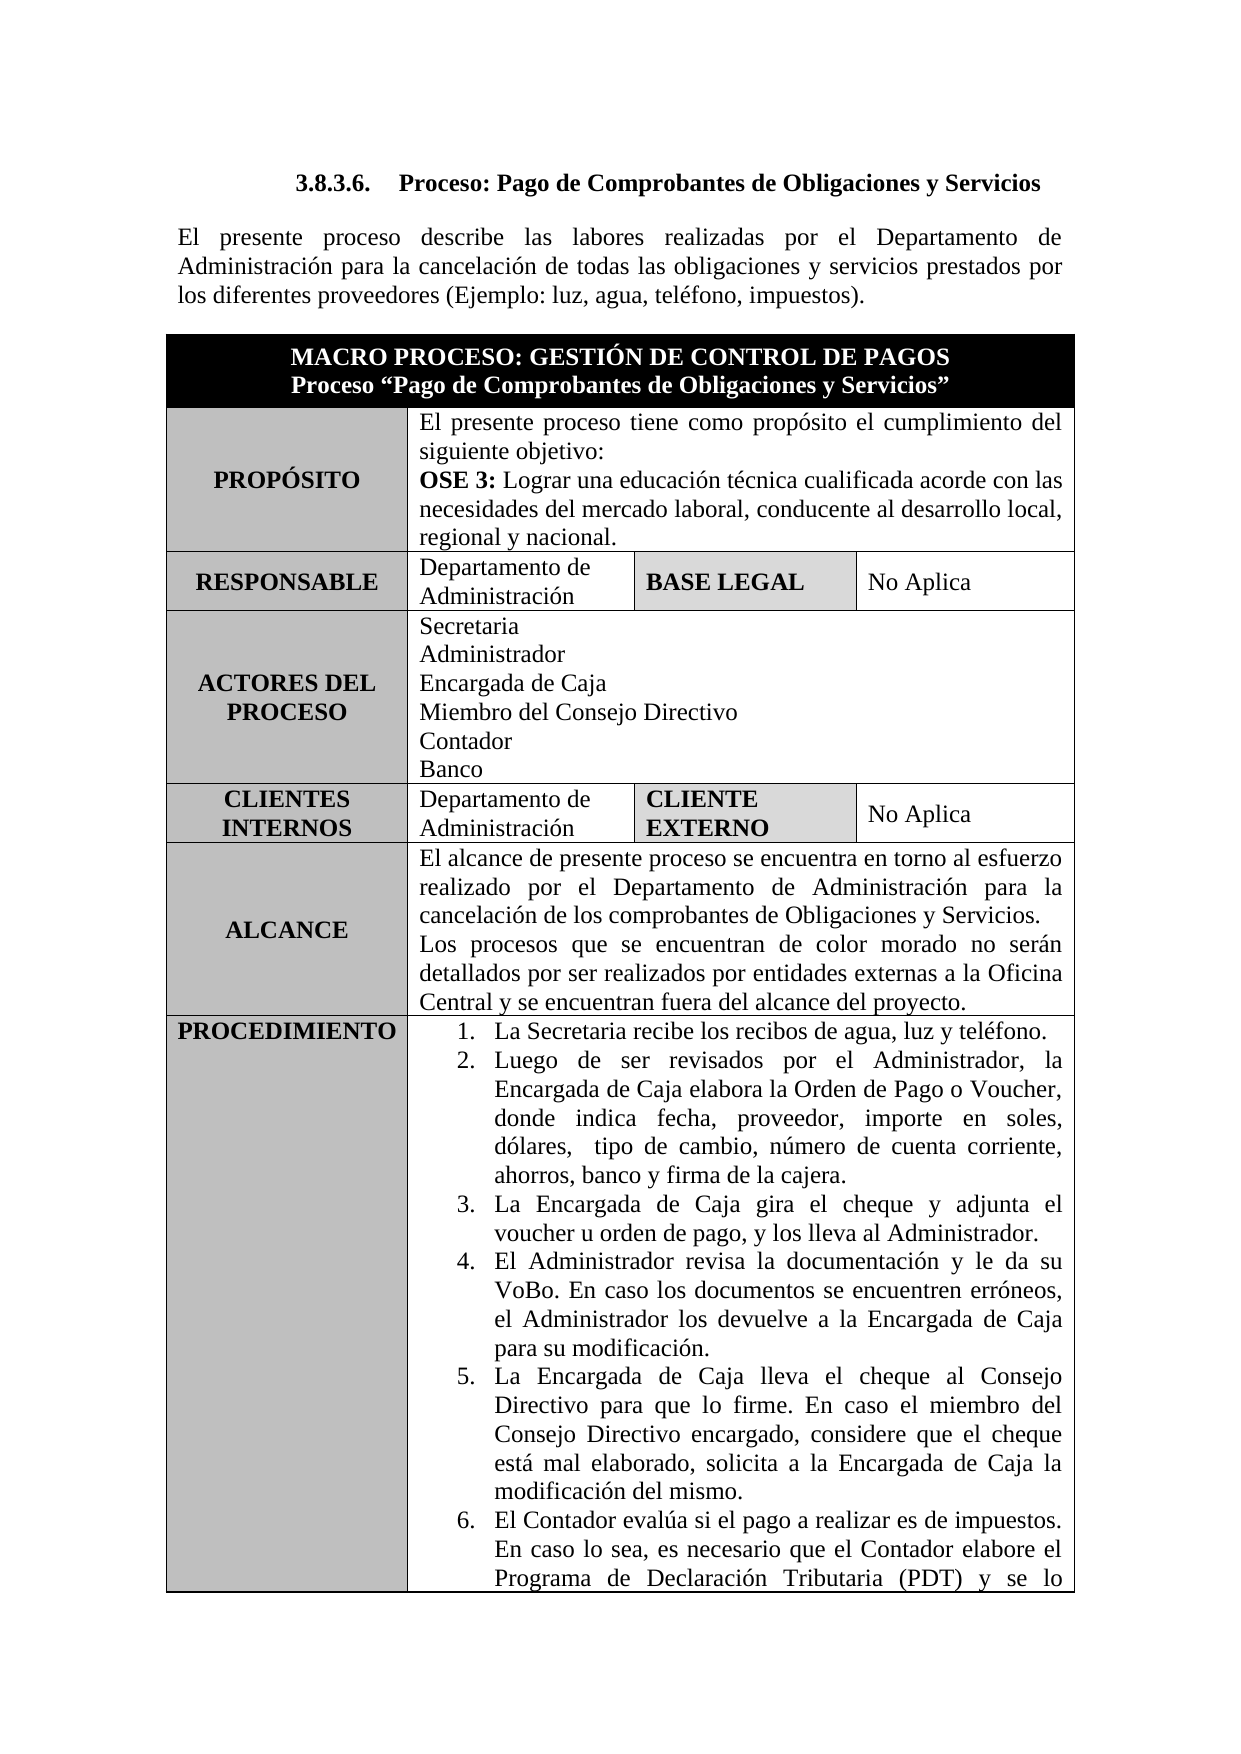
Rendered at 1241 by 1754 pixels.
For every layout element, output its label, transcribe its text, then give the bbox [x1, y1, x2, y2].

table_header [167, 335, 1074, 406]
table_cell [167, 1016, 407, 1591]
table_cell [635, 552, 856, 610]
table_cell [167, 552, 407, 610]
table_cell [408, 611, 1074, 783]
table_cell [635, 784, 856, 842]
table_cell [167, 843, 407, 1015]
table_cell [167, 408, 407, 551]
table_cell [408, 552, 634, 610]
text El presente proceso describe las labores realizadas por el Departamento de Administración para la cancelación de todas las obligaciones y servicios prestados por los diferentes proveedores (Ejemplo: luz, agua, teléfono, impuestos). [177, 222, 1063, 308]
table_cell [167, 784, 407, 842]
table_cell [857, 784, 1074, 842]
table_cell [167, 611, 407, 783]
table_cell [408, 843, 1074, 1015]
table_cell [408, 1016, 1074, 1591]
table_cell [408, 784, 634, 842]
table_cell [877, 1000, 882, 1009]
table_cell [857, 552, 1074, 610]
subtitle Proceso: Pago de Comprobantes de Obligaciones y Servicios [295, 168, 1063, 197]
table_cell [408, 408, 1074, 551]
